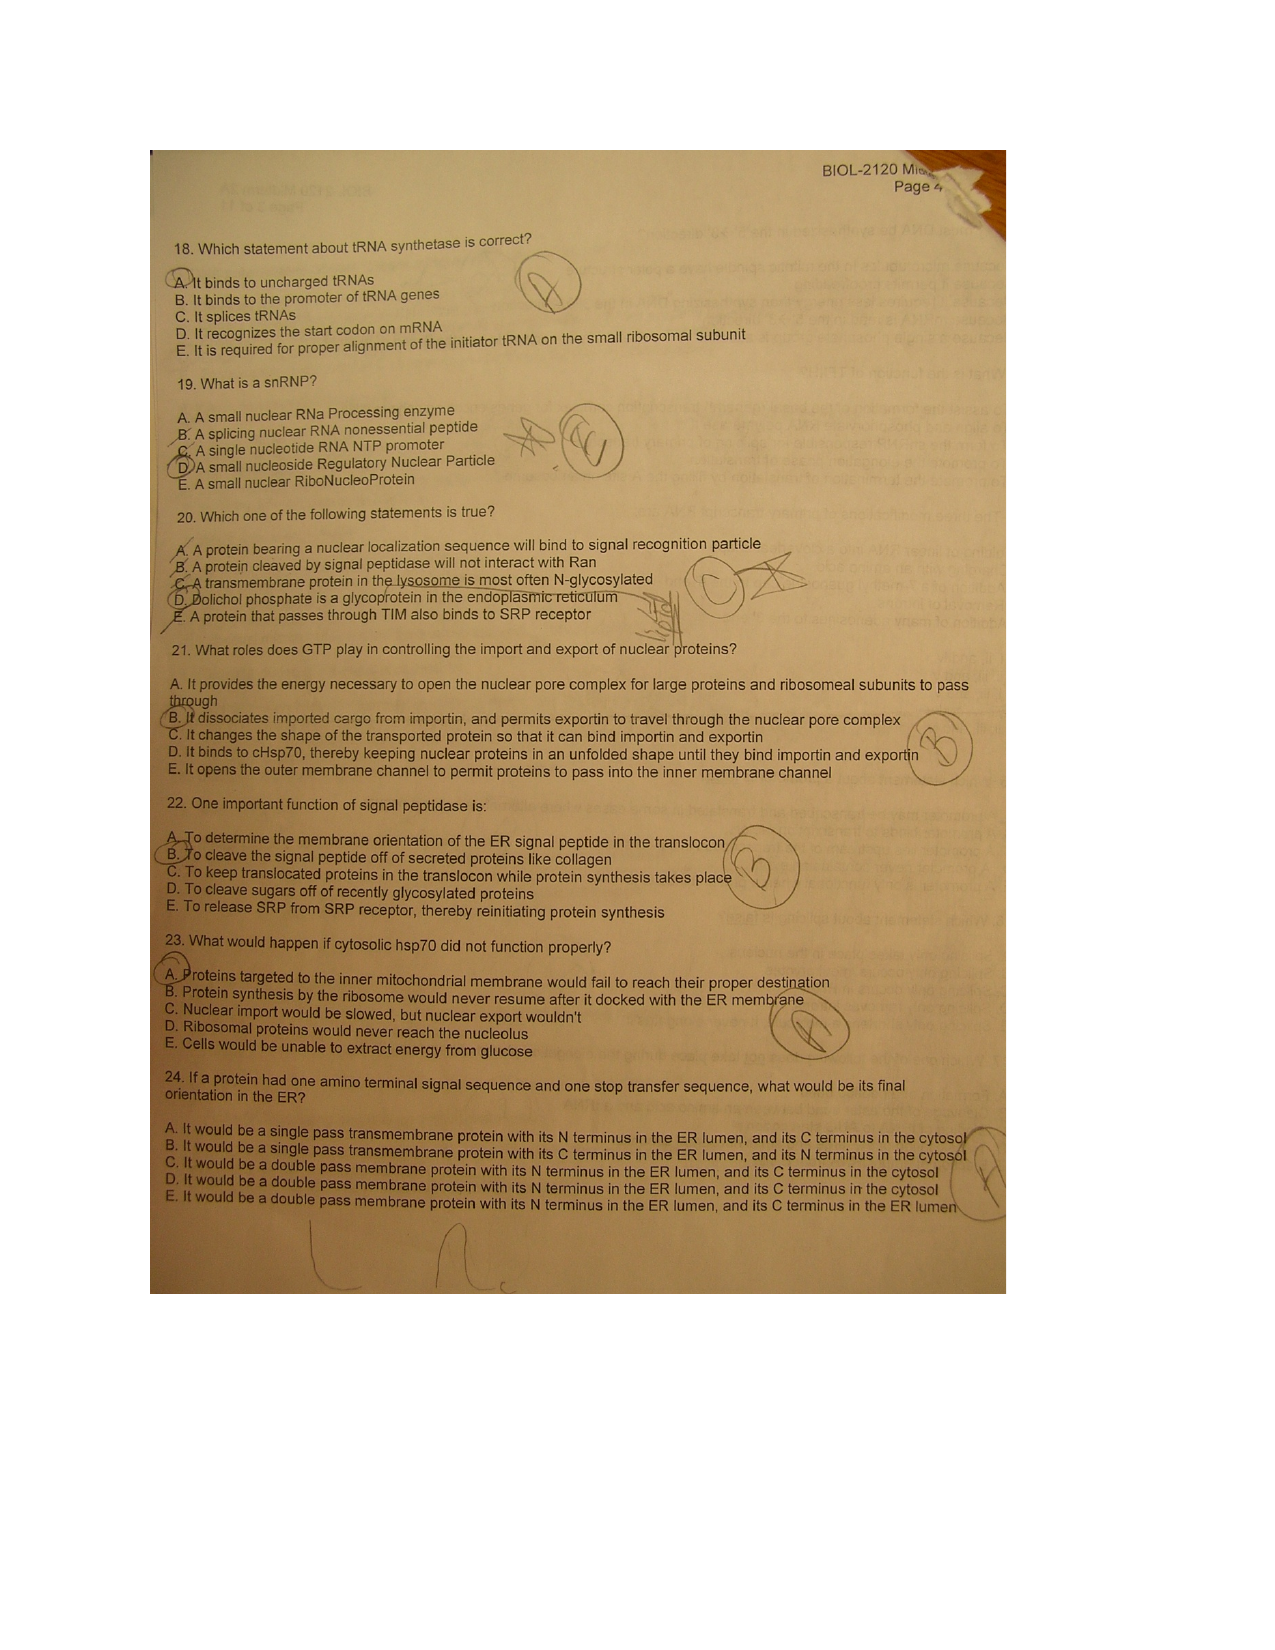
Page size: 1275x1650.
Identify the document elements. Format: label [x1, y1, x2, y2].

picture [150, 150, 1007, 1294]
